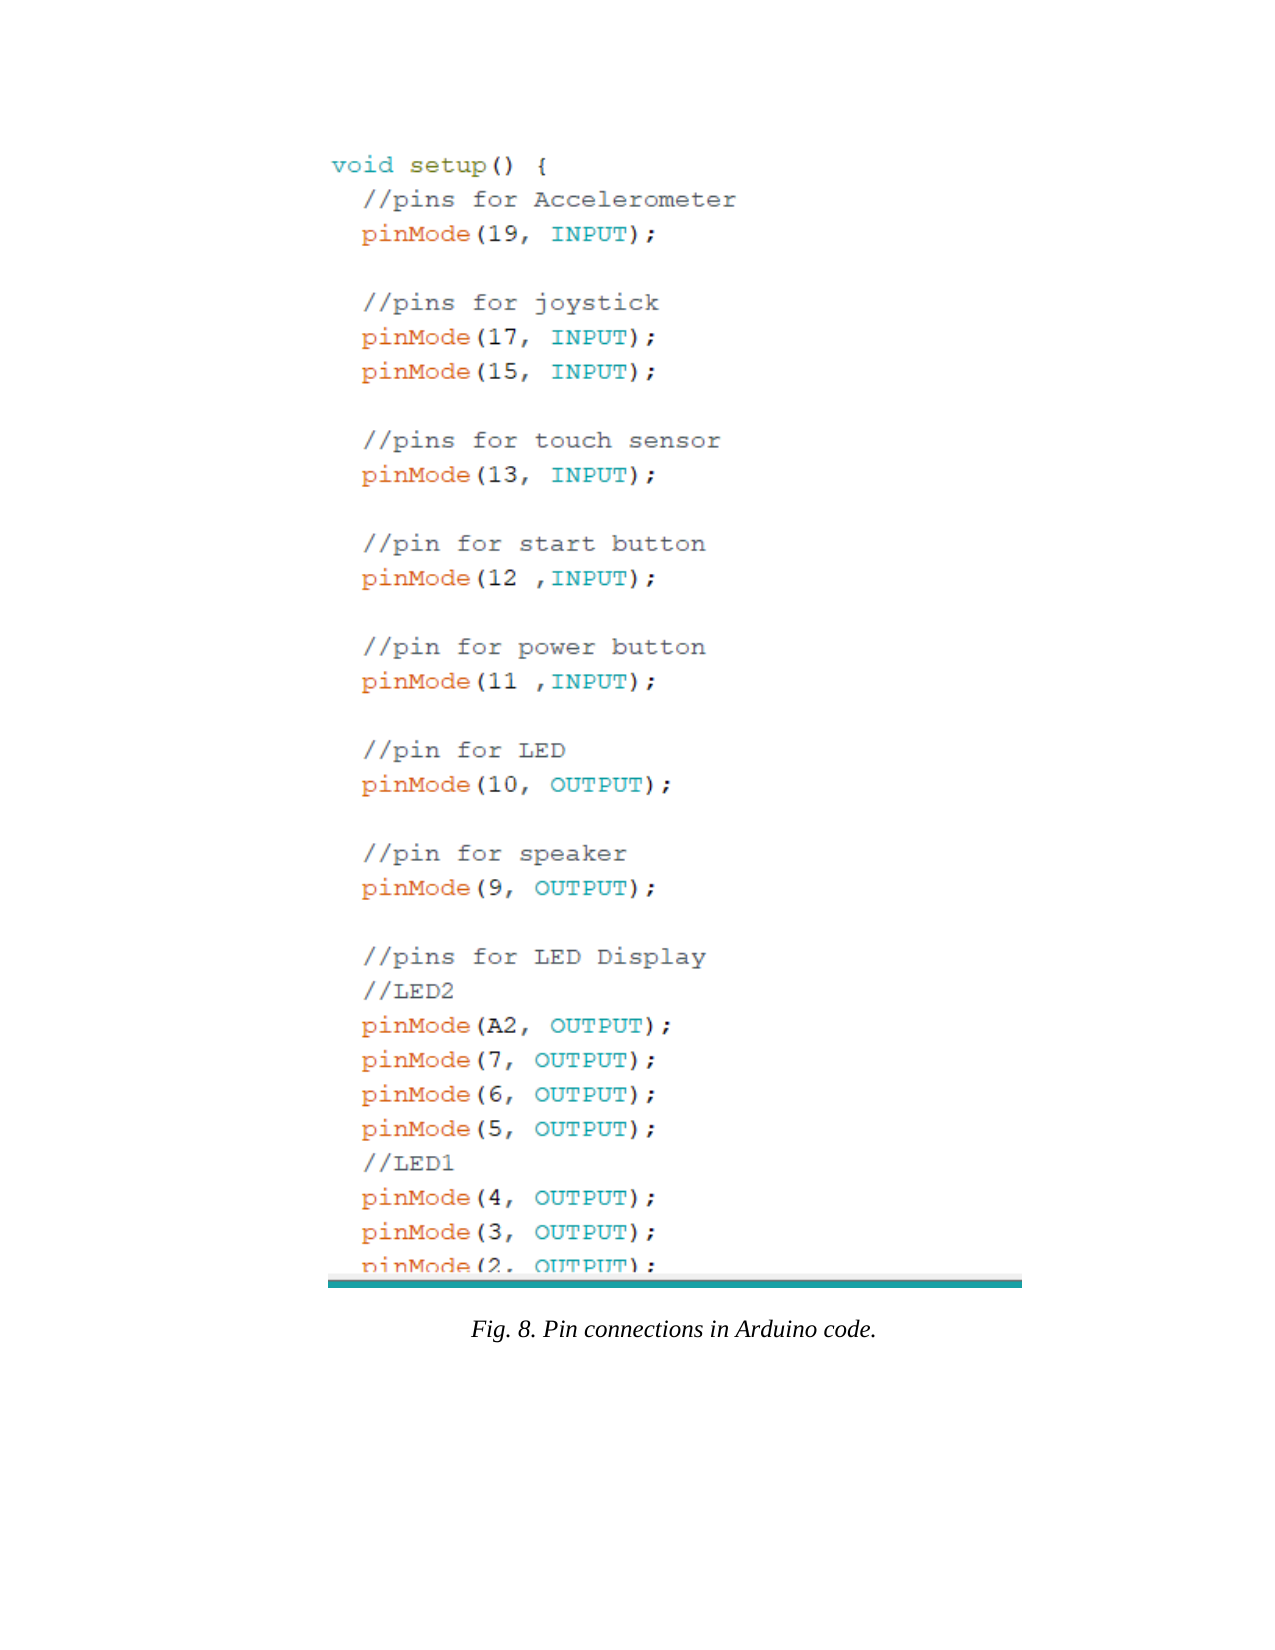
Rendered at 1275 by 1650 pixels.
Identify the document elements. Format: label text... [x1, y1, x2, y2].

text Fig. 8. Pin connections in Arduino code. [150, 1314, 1125, 1343]
picture [328, 150, 1022, 1288]
